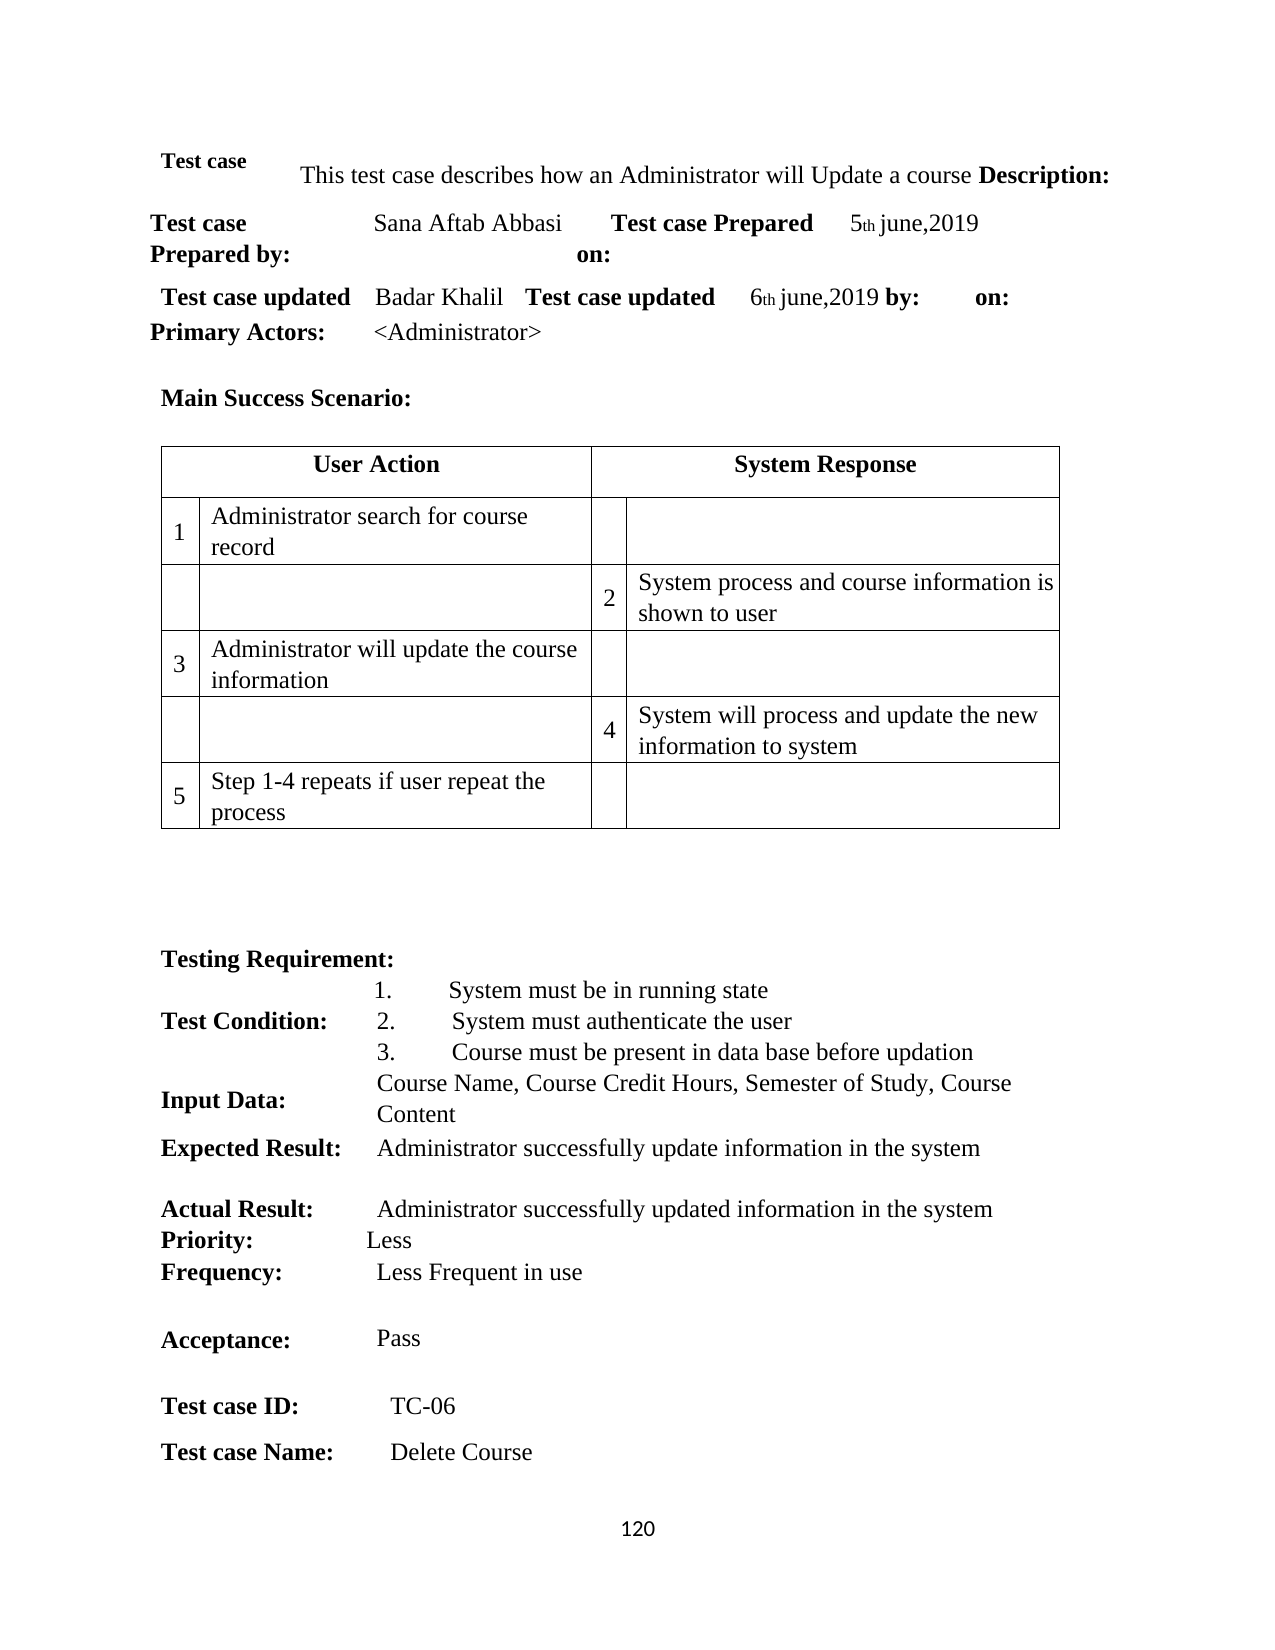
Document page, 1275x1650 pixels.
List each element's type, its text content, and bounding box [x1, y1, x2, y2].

subtitle Primary Actors: <Administrator> [150, 317, 1131, 345]
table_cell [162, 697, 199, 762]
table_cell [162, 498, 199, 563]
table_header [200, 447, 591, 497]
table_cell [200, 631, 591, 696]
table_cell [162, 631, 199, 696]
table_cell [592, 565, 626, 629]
text Test case updated Badar Khalil Test case updated 6th june,2019 by: on: [161, 282, 1106, 310]
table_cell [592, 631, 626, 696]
text Prepared by: on: [150, 239, 1131, 268]
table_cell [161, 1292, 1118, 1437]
subtitle Priority: Less [161, 1225, 1130, 1254]
text Test case This test case describes how an Administrator will Update a course Description: [161, 148, 1125, 192]
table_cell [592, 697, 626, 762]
text Testing Requirement: [161, 944, 1130, 973]
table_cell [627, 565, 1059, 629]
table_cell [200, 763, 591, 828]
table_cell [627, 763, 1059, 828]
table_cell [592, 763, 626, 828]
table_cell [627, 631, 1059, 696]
text Main Success Scenario: [161, 383, 1130, 412]
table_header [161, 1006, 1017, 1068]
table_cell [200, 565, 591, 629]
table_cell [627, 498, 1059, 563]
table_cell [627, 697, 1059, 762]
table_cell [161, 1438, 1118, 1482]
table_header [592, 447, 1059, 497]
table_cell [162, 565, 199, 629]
text 1. System must be in running state [150, 975, 1131, 1004]
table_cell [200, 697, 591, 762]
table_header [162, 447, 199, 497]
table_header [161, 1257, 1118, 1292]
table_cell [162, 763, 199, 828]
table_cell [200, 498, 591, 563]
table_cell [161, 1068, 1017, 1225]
subtitle Test case Sana Aftab Abbasi Test case Prepared 5th june,2019 [150, 208, 1131, 237]
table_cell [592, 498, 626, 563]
